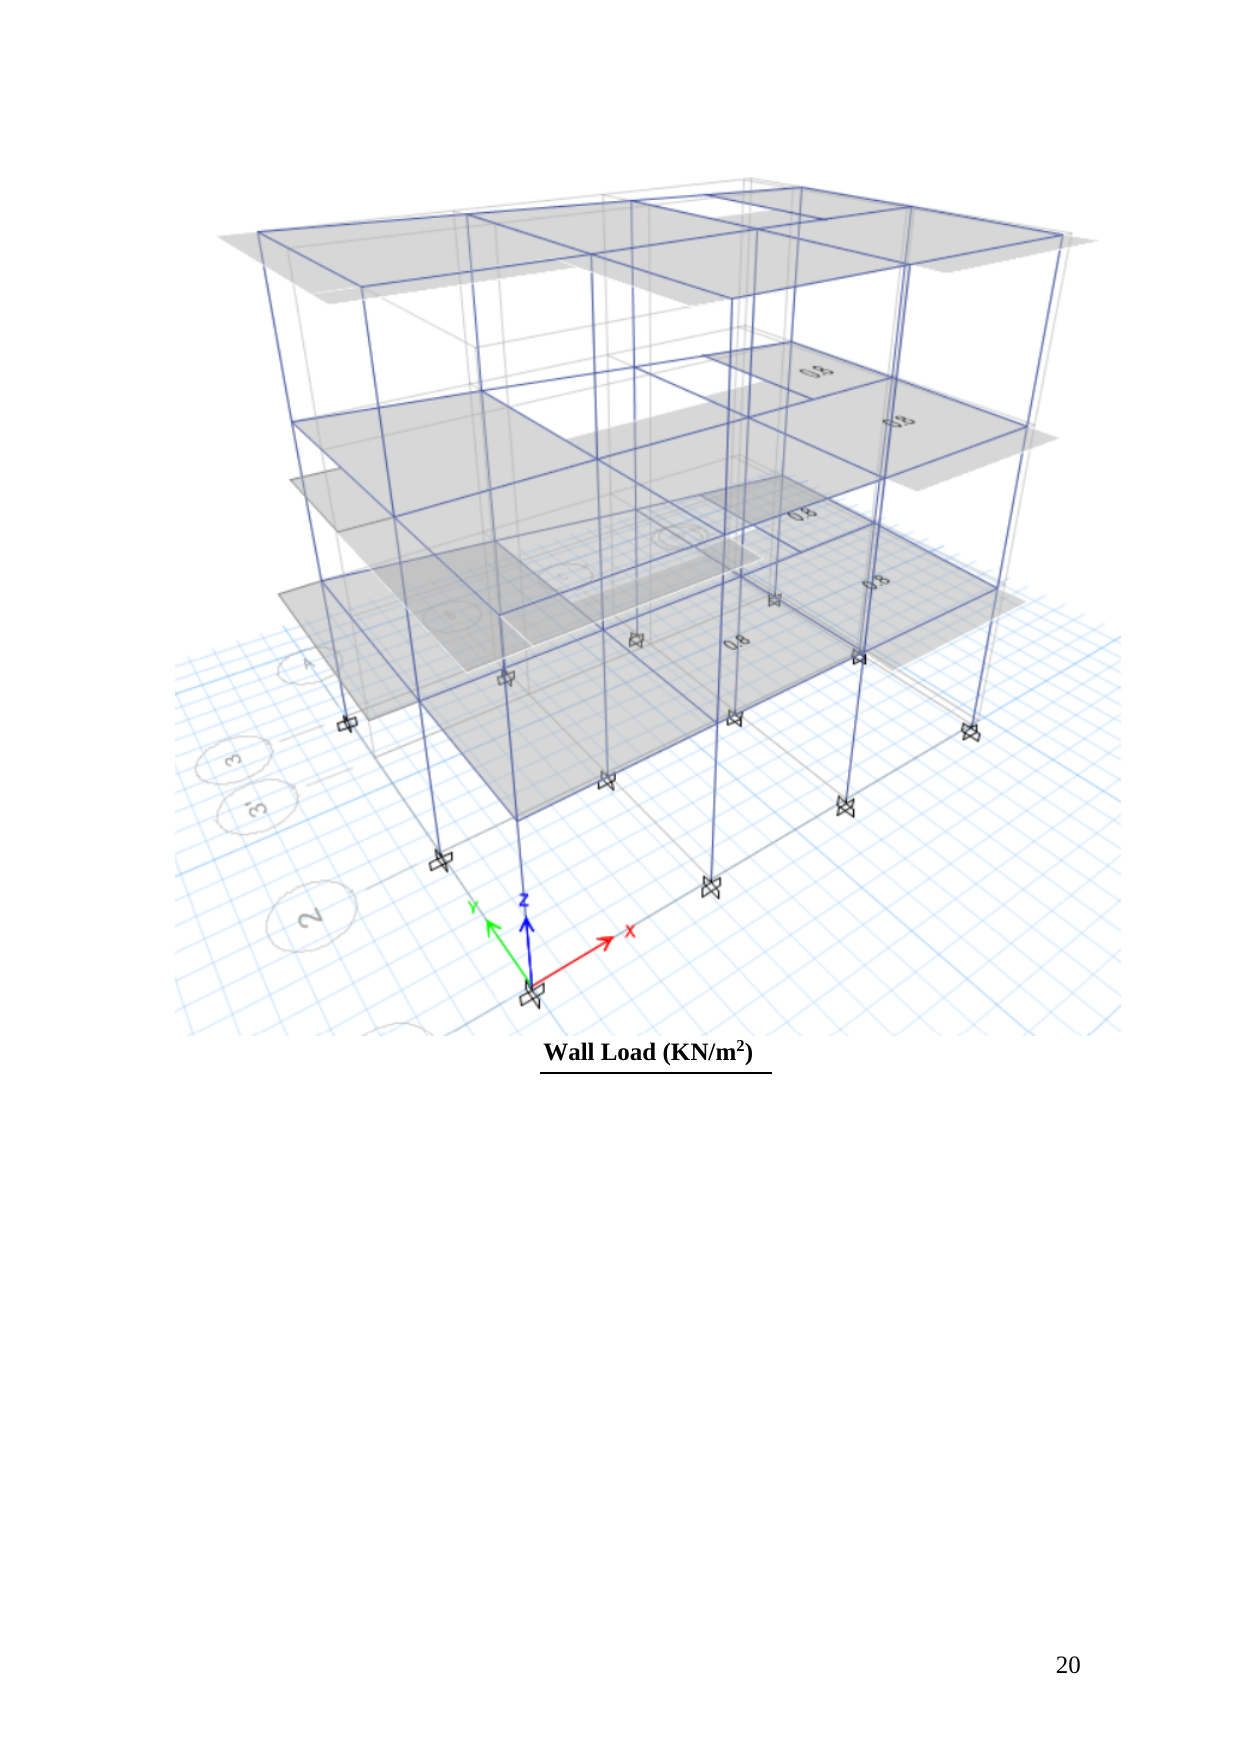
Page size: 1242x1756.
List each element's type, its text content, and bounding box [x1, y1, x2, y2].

picture [175, 150, 1121, 1036]
text Wall Load (KN/m2) [175, 1036, 1121, 1066]
